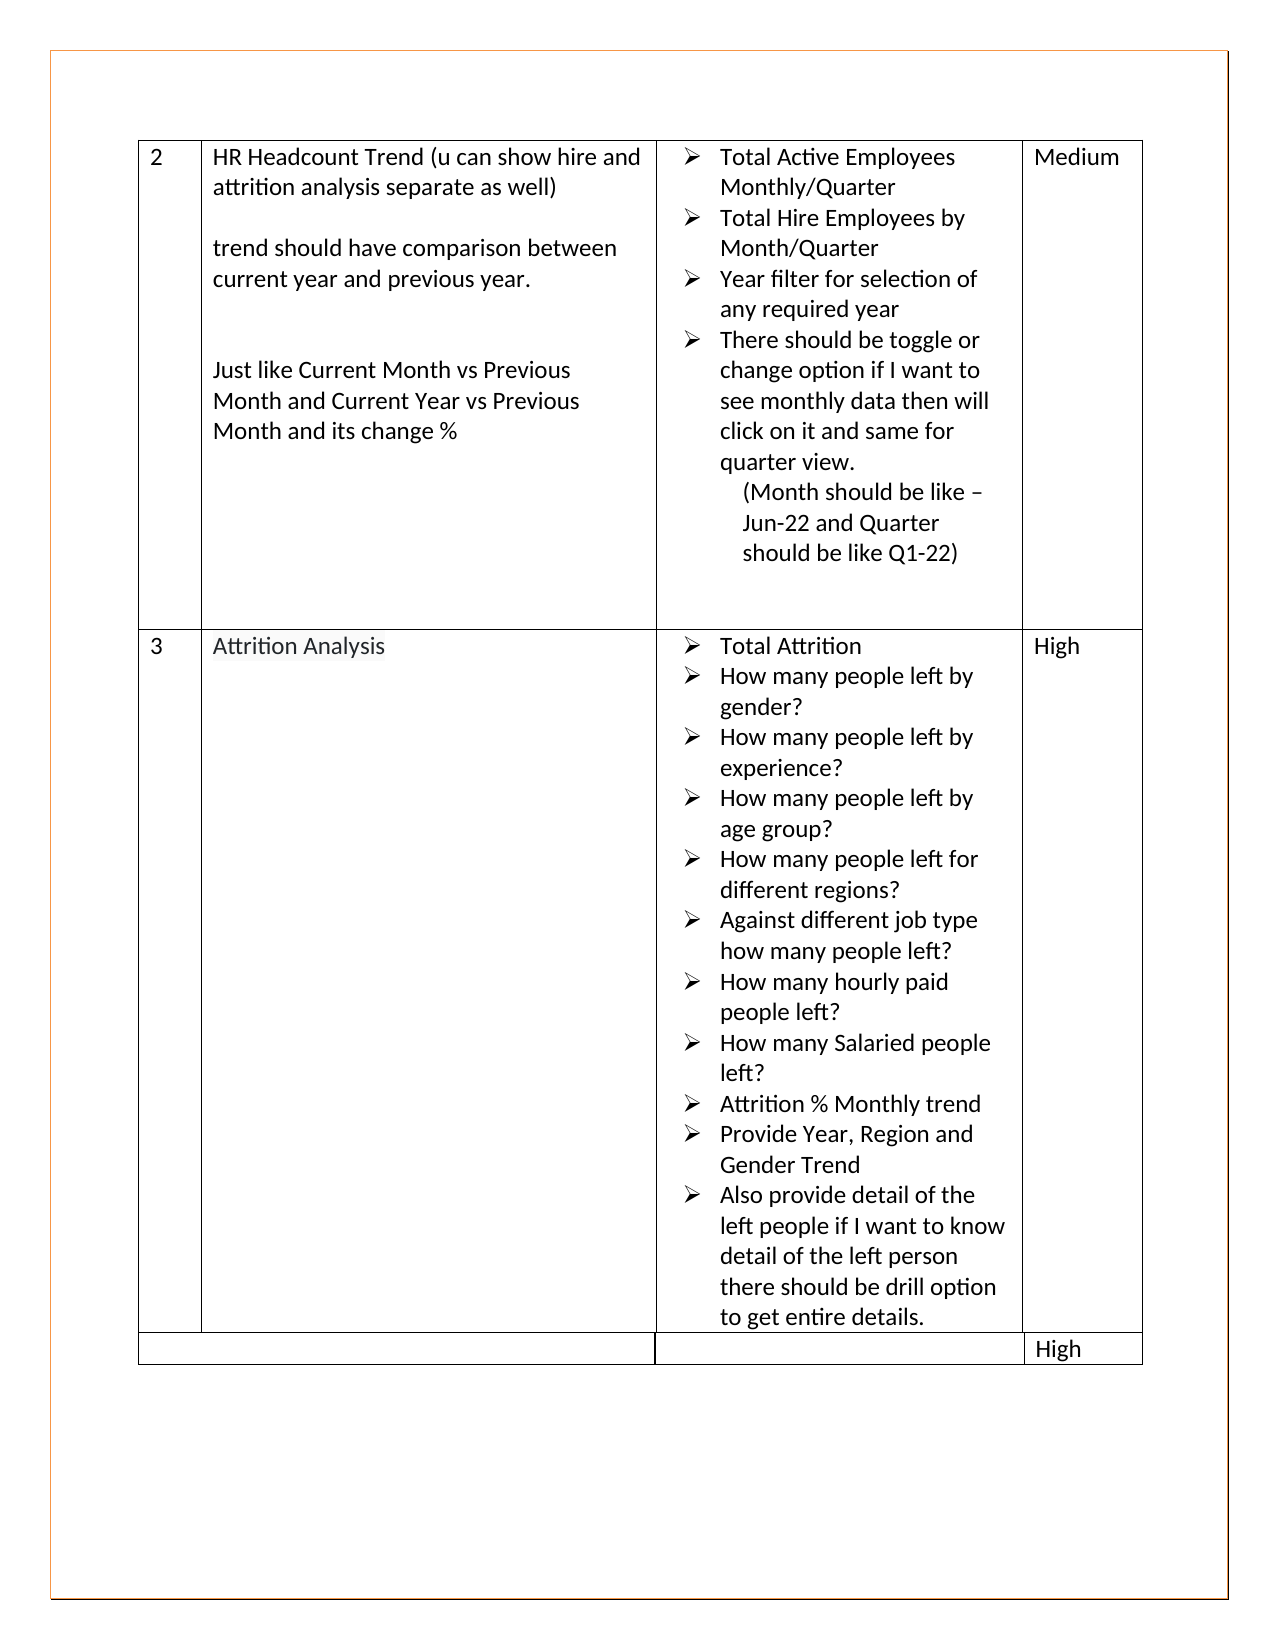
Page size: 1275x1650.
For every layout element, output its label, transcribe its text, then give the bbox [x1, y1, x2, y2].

table_cell [656, 1333, 1024, 1363]
table_cell 2 [139, 141, 201, 629]
table_cell [139, 1333, 654, 1363]
table_cell Medium [1023, 141, 1142, 629]
table_cell Total Attrition How many people left by gender? How many people left by experience? How many people left by age group? How many people left for different regions? Against different job type how many people left? How many hourly paid people left? How many Salaried people left? Attrition % Monthly trend Provide Year, Region and Gender Trend Also provide detail of the left people if I want to know detail of the left person there should be drill option to get entire details. [657, 630, 1022, 1332]
table_cell High [1025, 1333, 1142, 1363]
table_cell HR Headcount Trend (u can show hire and attrition analysis separate as well) trend should have comparison between current year and previous year. Just like Current Month vs Previous Month and Current Year vs Previous Month and its change % [202, 141, 656, 629]
table_cell High [1023, 630, 1142, 1332]
table_cell Attrition Analysis [202, 630, 656, 1332]
table_cell 3 [139, 630, 201, 1332]
table_cell Total Active Employees Monthly/Quarter Total Hire Employees by Month/Quarter Year filter for selection of any required year There should be toggle or change option if I want to see monthly data then will click on it and same for quarter view. (Month should be like – Jun-22 and Quarter should be like Q1-22) [657, 141, 1022, 629]
